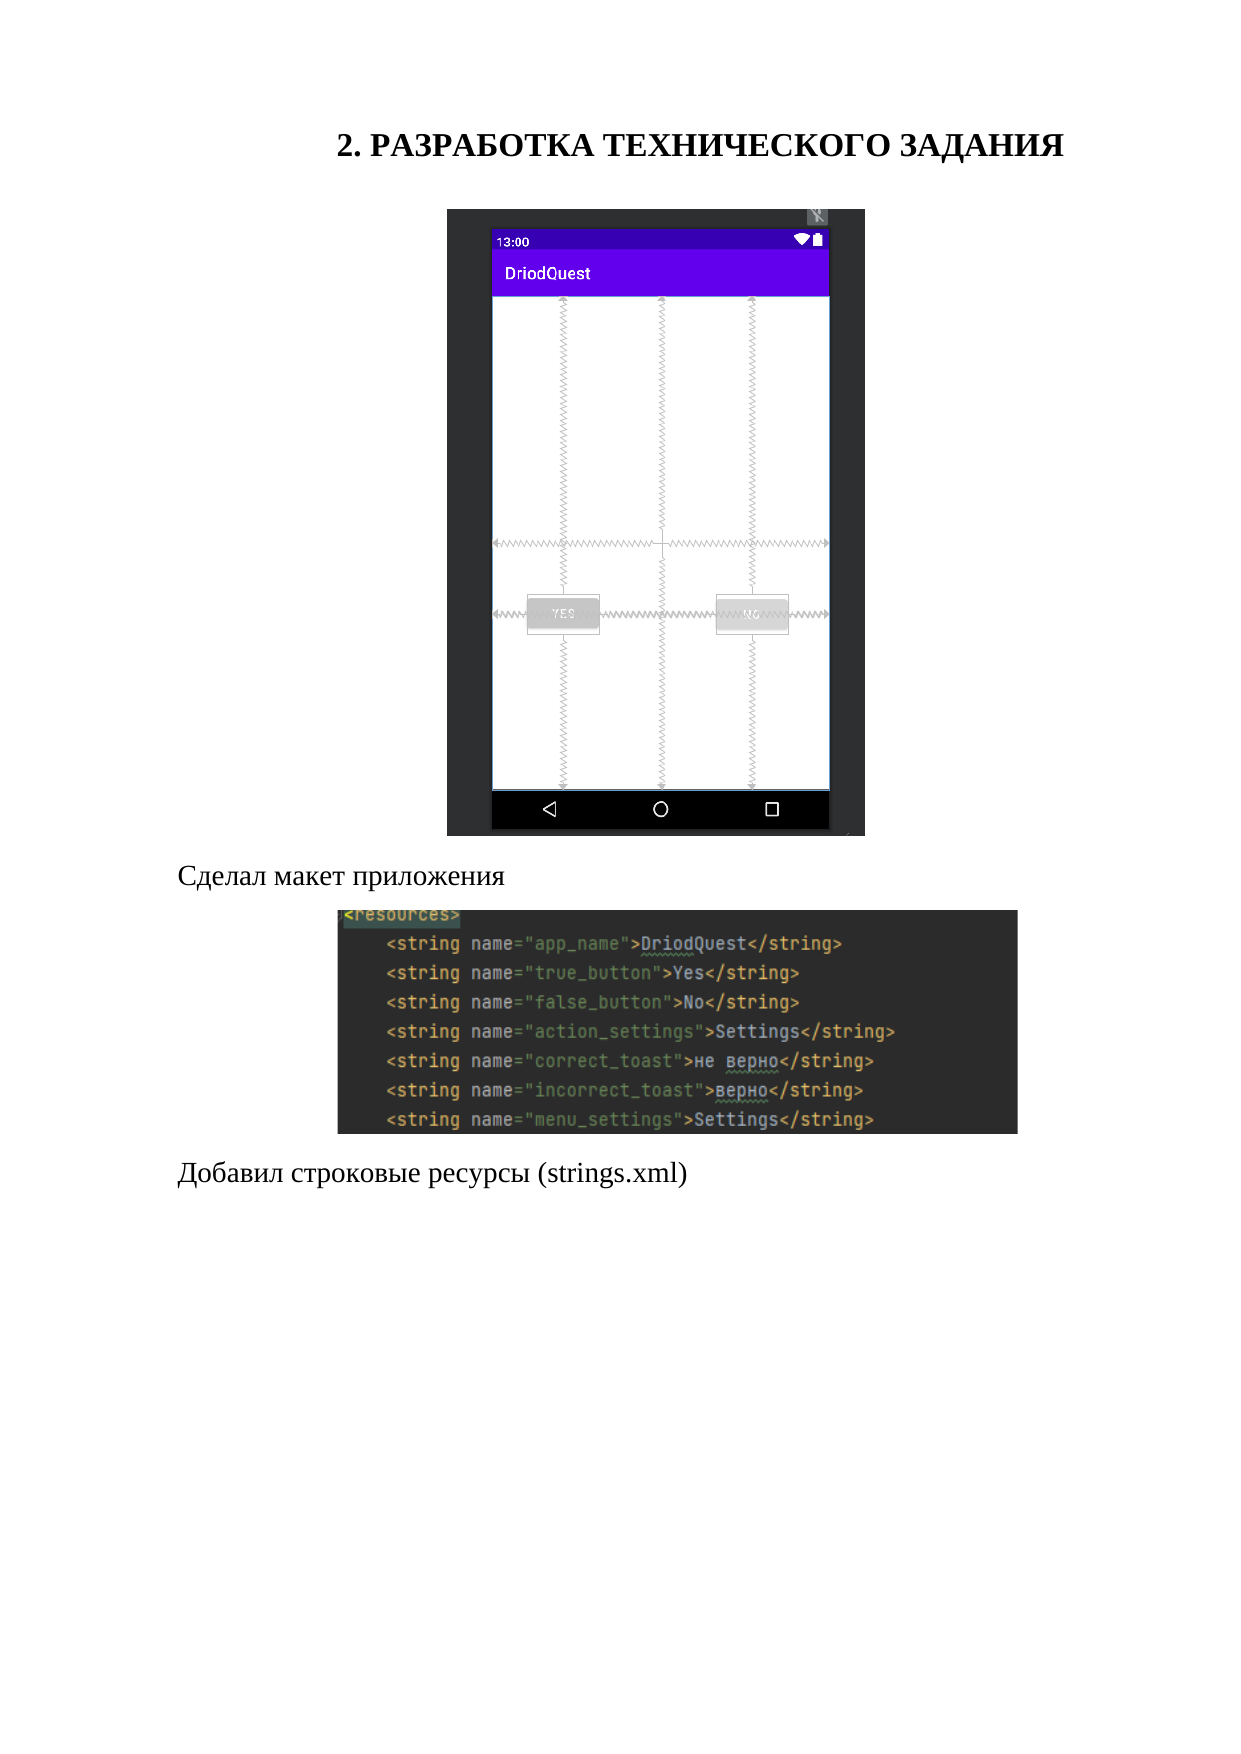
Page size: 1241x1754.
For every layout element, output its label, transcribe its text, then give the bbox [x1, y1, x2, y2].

text Сделал макет приложения [177, 858, 1152, 891]
subtitle 2. РАЗРАБОТКА ТЕХНИЧЕСКОГО ЗАДАНИЯ [336, 126, 1152, 164]
picture [447, 209, 865, 836]
picture [337, 910, 1018, 1134]
text Добавил строковые ресурсы (strings.xml) [177, 1155, 1152, 1188]
